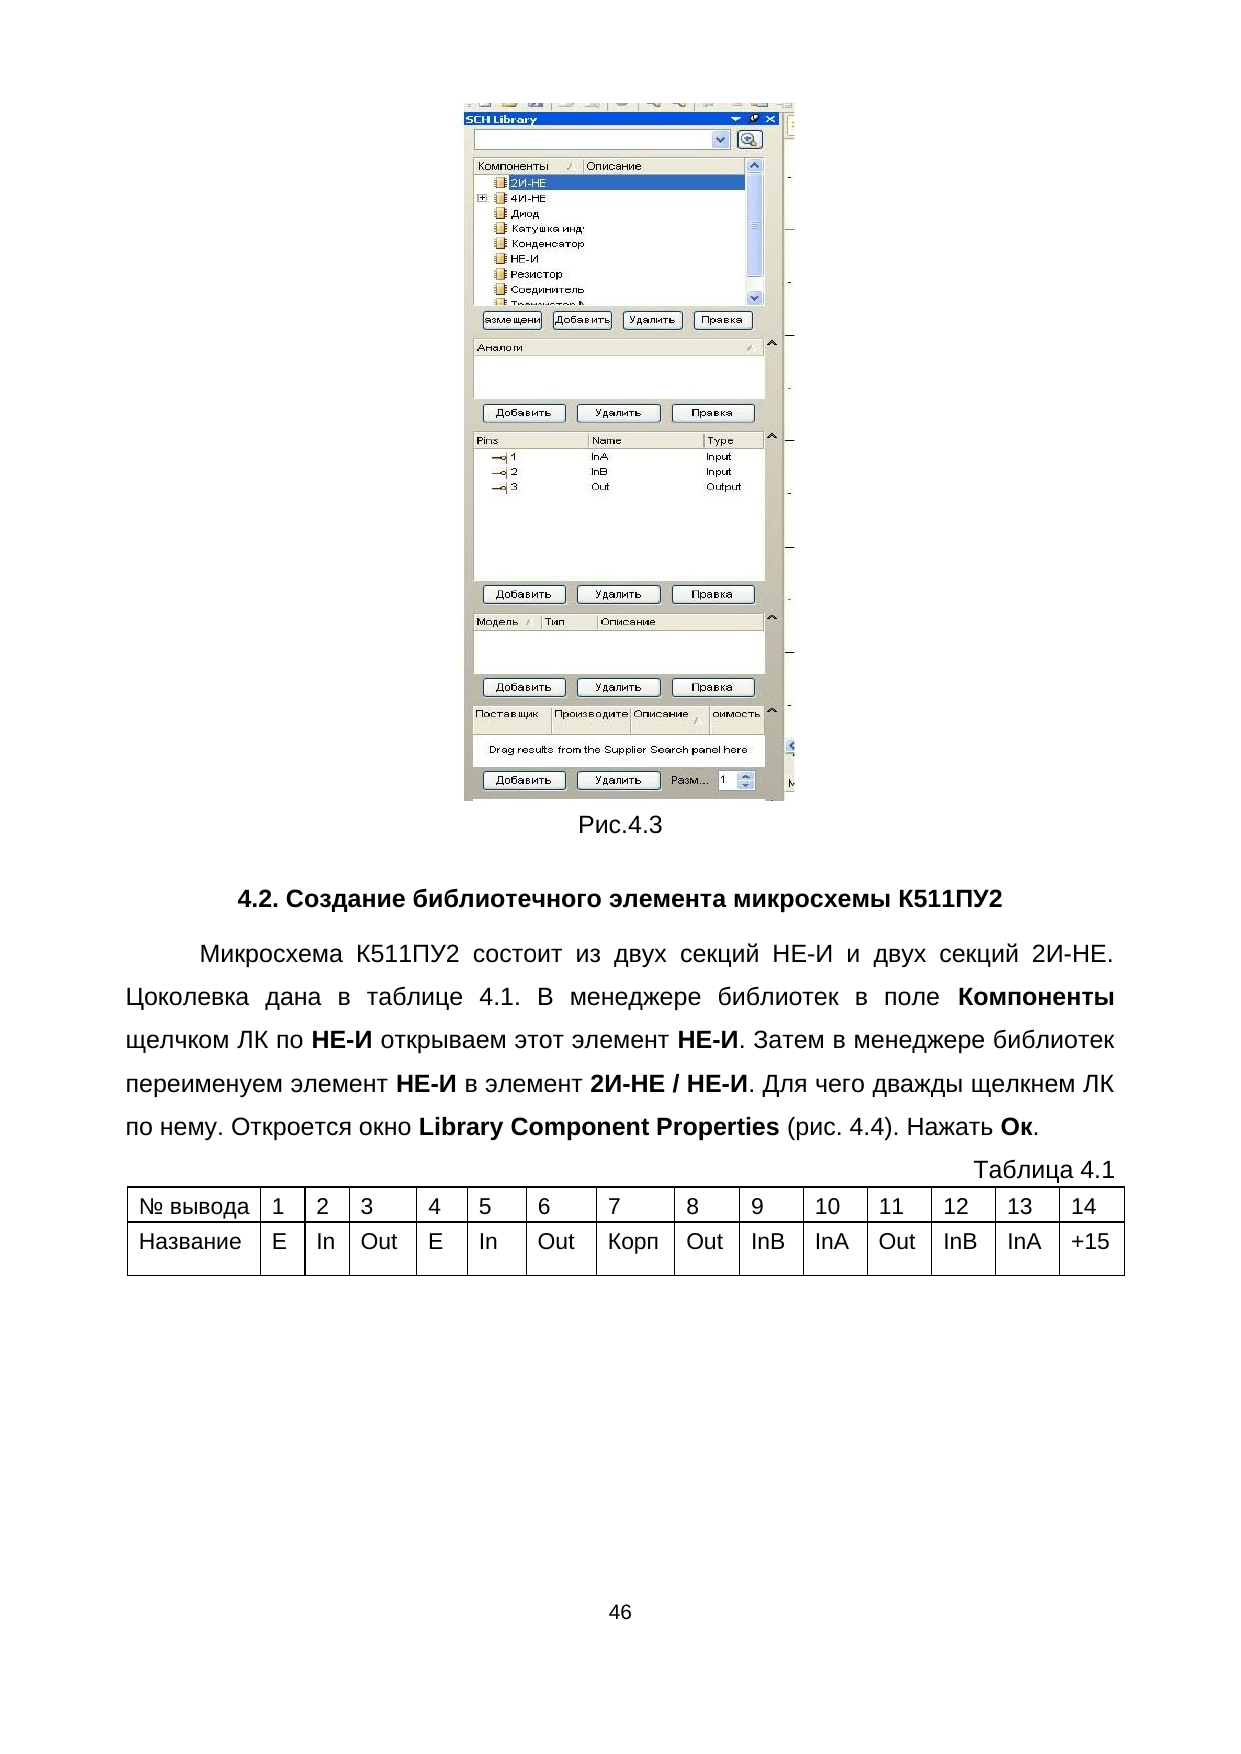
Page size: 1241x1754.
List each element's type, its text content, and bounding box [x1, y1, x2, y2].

table_header 6 [527, 1188, 596, 1221]
table_header 10 [804, 1188, 867, 1221]
table_header 9 [740, 1188, 803, 1221]
table_cell In [468, 1223, 526, 1274]
table_cell Out [675, 1223, 739, 1274]
table_header 14 [1060, 1188, 1124, 1221]
table_header 7 [597, 1188, 674, 1221]
table_cell InB [740, 1223, 803, 1274]
table_header 8 [675, 1188, 739, 1221]
table_cell Out [350, 1223, 416, 1274]
table_header 4 [417, 1188, 467, 1221]
table_header 12 [932, 1188, 995, 1221]
table_header 3 [350, 1188, 416, 1221]
text Рис.4.3 [146, 810, 1094, 838]
table_cell InA [804, 1223, 867, 1274]
table_header № вывода [128, 1188, 260, 1221]
table_header 2 [306, 1188, 349, 1221]
table_header 11 [868, 1188, 931, 1221]
table_cell E [417, 1223, 467, 1274]
table_header 1 [261, 1188, 304, 1221]
table_cell InA [996, 1223, 1059, 1274]
table_cell InB [932, 1223, 995, 1274]
table_cell +15 [1060, 1223, 1124, 1274]
table_header 13 [996, 1188, 1059, 1221]
table_cell Корп [597, 1223, 674, 1274]
table_cell In [306, 1223, 349, 1274]
text Таблица 4.1 [127, 1155, 1115, 1184]
table_cell Out [868, 1223, 931, 1274]
subtitle 4.2. Создание библиотечного элемента микросхемы К511ПУ2 [127, 884, 1113, 912]
picture [456, 103, 795, 801]
table_cell Out [527, 1223, 596, 1274]
text Микросхема К511ПУ2 состоит из двух секций НЕ-И и двух секций 2И-НЕ. Цоколевка дана в таблице 4.1. В менеджере библиотек в поле Компоненты щелчком ЛК по НЕ-И открываем этот элемент НЕ-И. Затем в менеджере библиотек переименуем элемент НЕ-И в элемент 2И-НЕ / НЕ-И. Для чего дважды щелкнем ЛК по нему. Откроется окно Library Component Properties (рис. 4.4). Нажать Ок. [125, 939, 1115, 1140]
table_header 5 [468, 1188, 526, 1221]
table_cell Название [128, 1223, 260, 1274]
table_cell E [261, 1223, 304, 1274]
